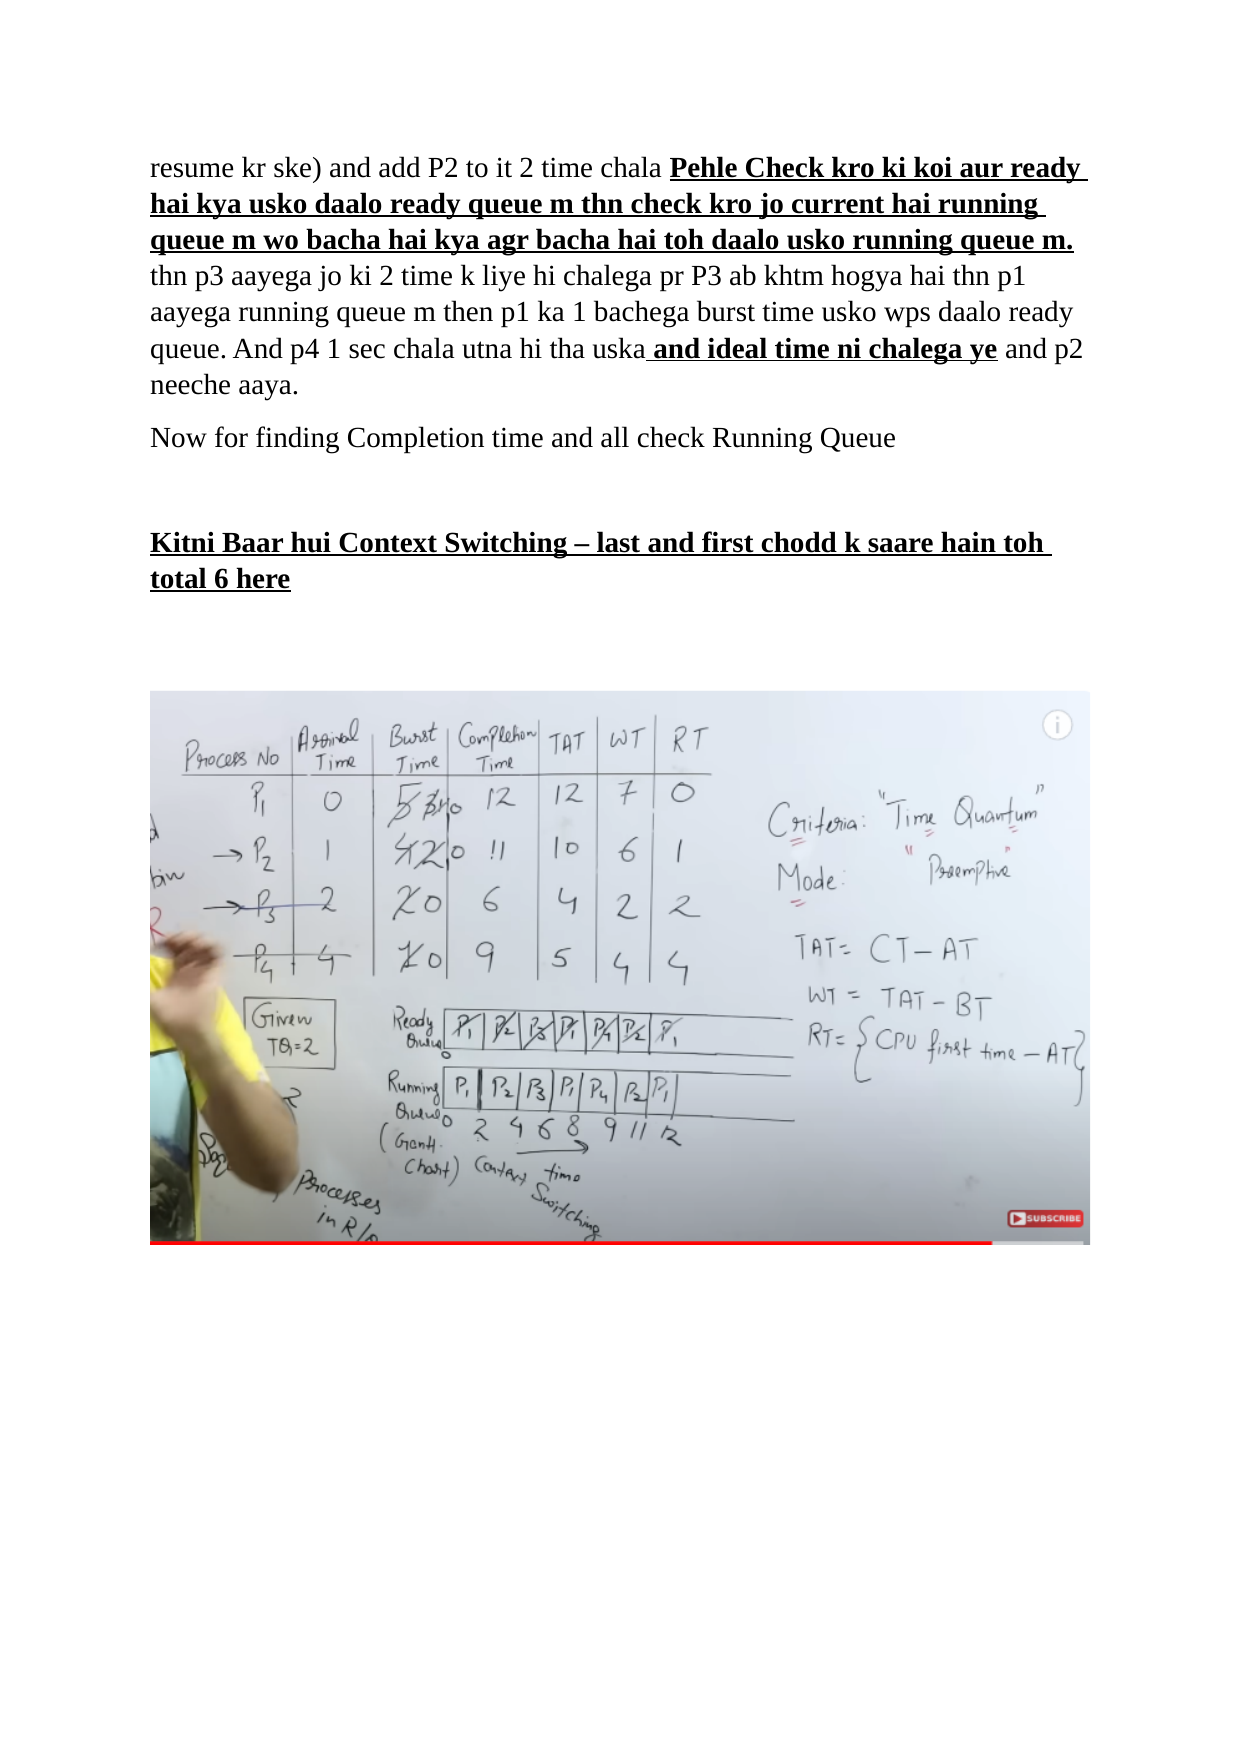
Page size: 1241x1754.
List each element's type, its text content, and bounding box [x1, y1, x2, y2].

picture [150, 667, 1091, 1245]
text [150, 150, 1090, 400]
text Now for finding Completion time and all check Running Queue [150, 420, 1090, 453]
text Kitni Baar hui Context Switching – last and first chodd k saare hain toh total 6 here [150, 525, 1090, 595]
